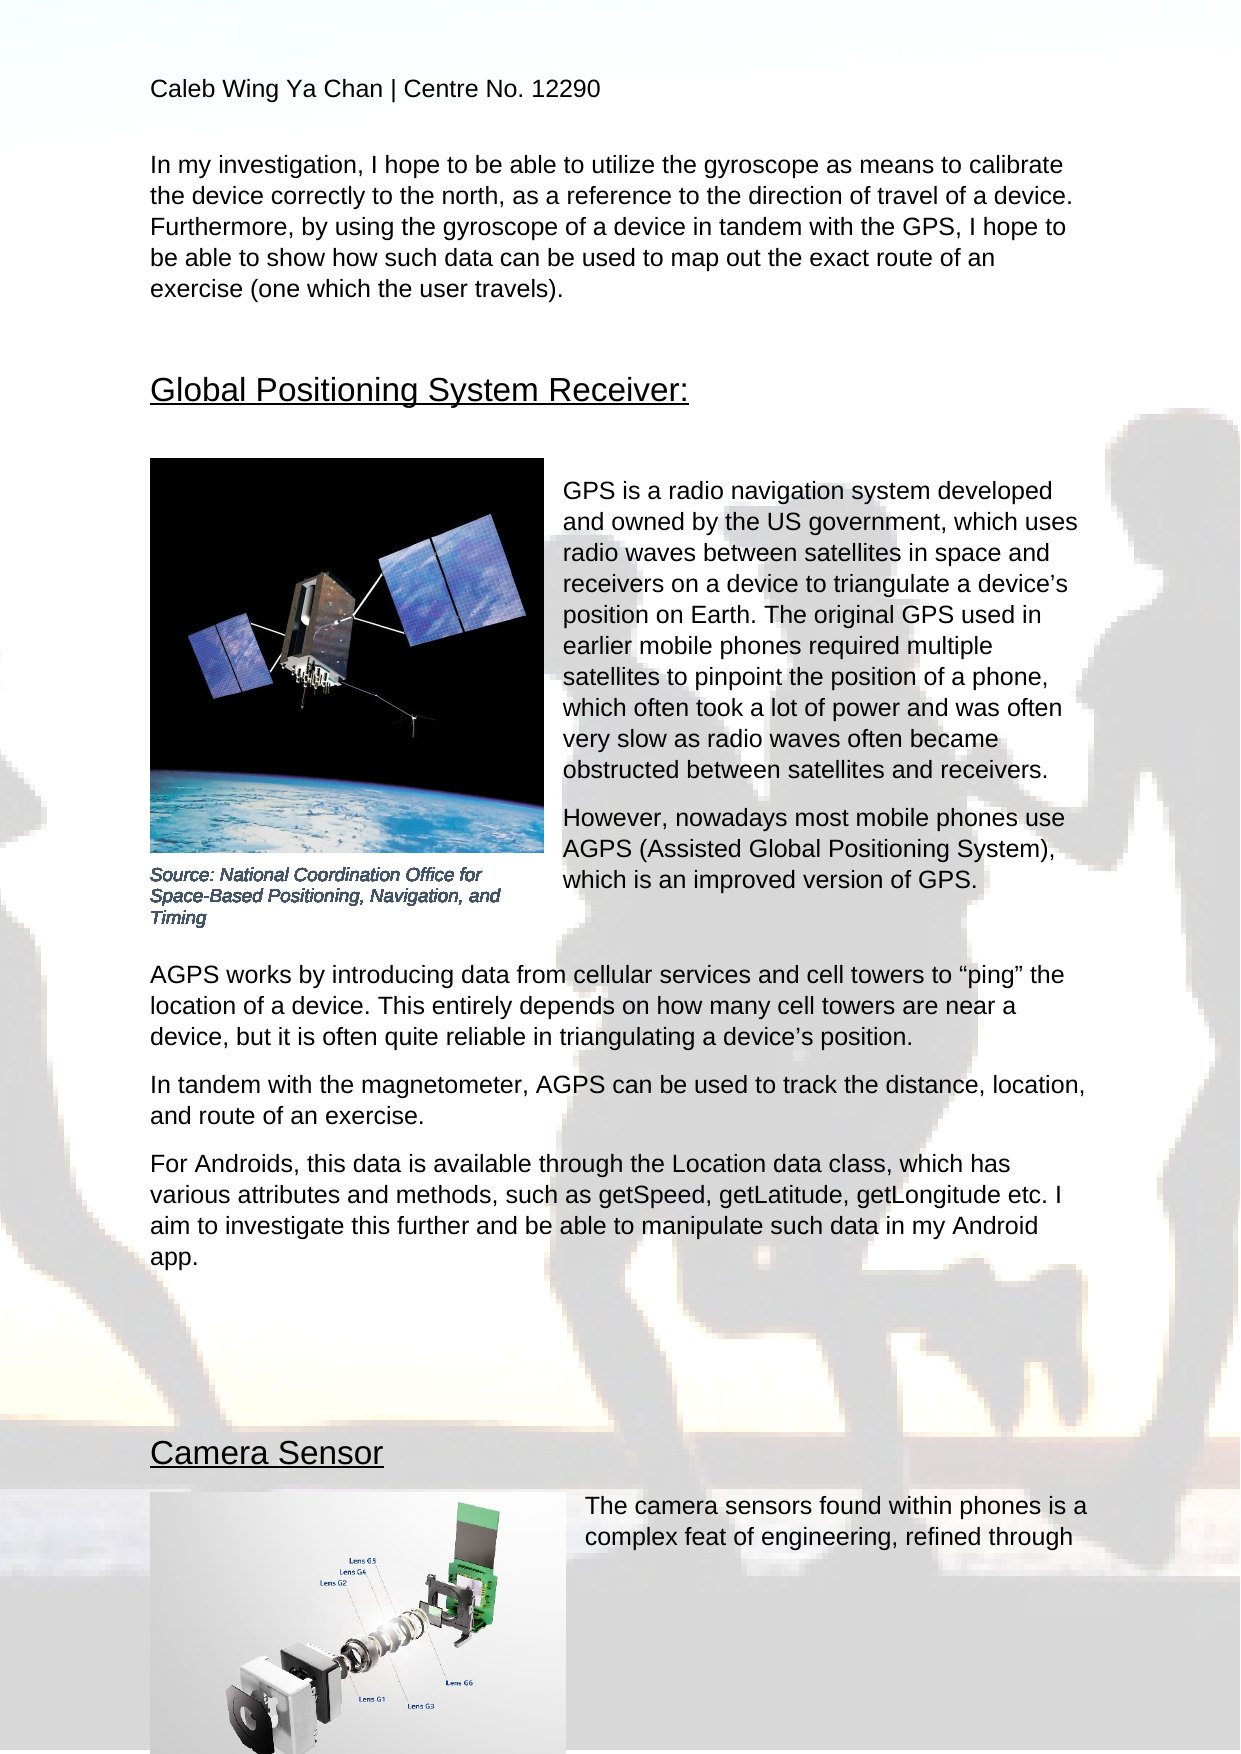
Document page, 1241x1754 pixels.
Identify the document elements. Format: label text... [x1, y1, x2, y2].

picture [150, 458, 544, 853]
text Camera Sensor [150, 1433, 1090, 1471]
text However, nowadays most mobile phones use AGPS (Assisted Global Positioning System), which is an improved version of GPS. [150, 803, 1090, 893]
text GPS is a radio navigation system developed and owned by the US government, which uses radio waves between satellites in space and receivers on a device to triangulate a device’s position on Earth. The original GPS used in earlier mobile phones required multiple satellites to pinpoint the position of a phone, which often took a lot of power and was often very slow as radio waves often became obstructed between satellites and receivers. [544, 476, 1090, 784]
text In tandem with the magnetometer, AGPS can be used to track the distance, location, and route of an exercise. [150, 1070, 1090, 1130]
text Global Positioning System Receiver: [150, 370, 1090, 408]
text In my investigation, I hope to be able to utilize the gyroscope as means to calibrate the device correctly to the north, as a reference to the direction of travel of a device. Furthermore, by using the gyroscope of a device in tandem with the GPS, I hope to be able to show how such data can be used to map out the exact route of an exercise (one which the user travels). [150, 150, 1090, 303]
text AGPS works by introducing data from cellular services and cell towers to “ping” the location of a device. This entirely depends on how many cell towers are near a device, but it is often quite reliable in triangulating a device’s position. [150, 960, 1090, 1051]
text For Androids, this data is available through the Location data class, which has various attributes and methods, such as getSpeed, getLatitude, getLongitude etc. I aim to investigate this further and be able to manipulate such data in my Android app. [150, 1149, 1090, 1271]
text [150, 1491, 1090, 1551]
picture [150, 1492, 566, 1754]
